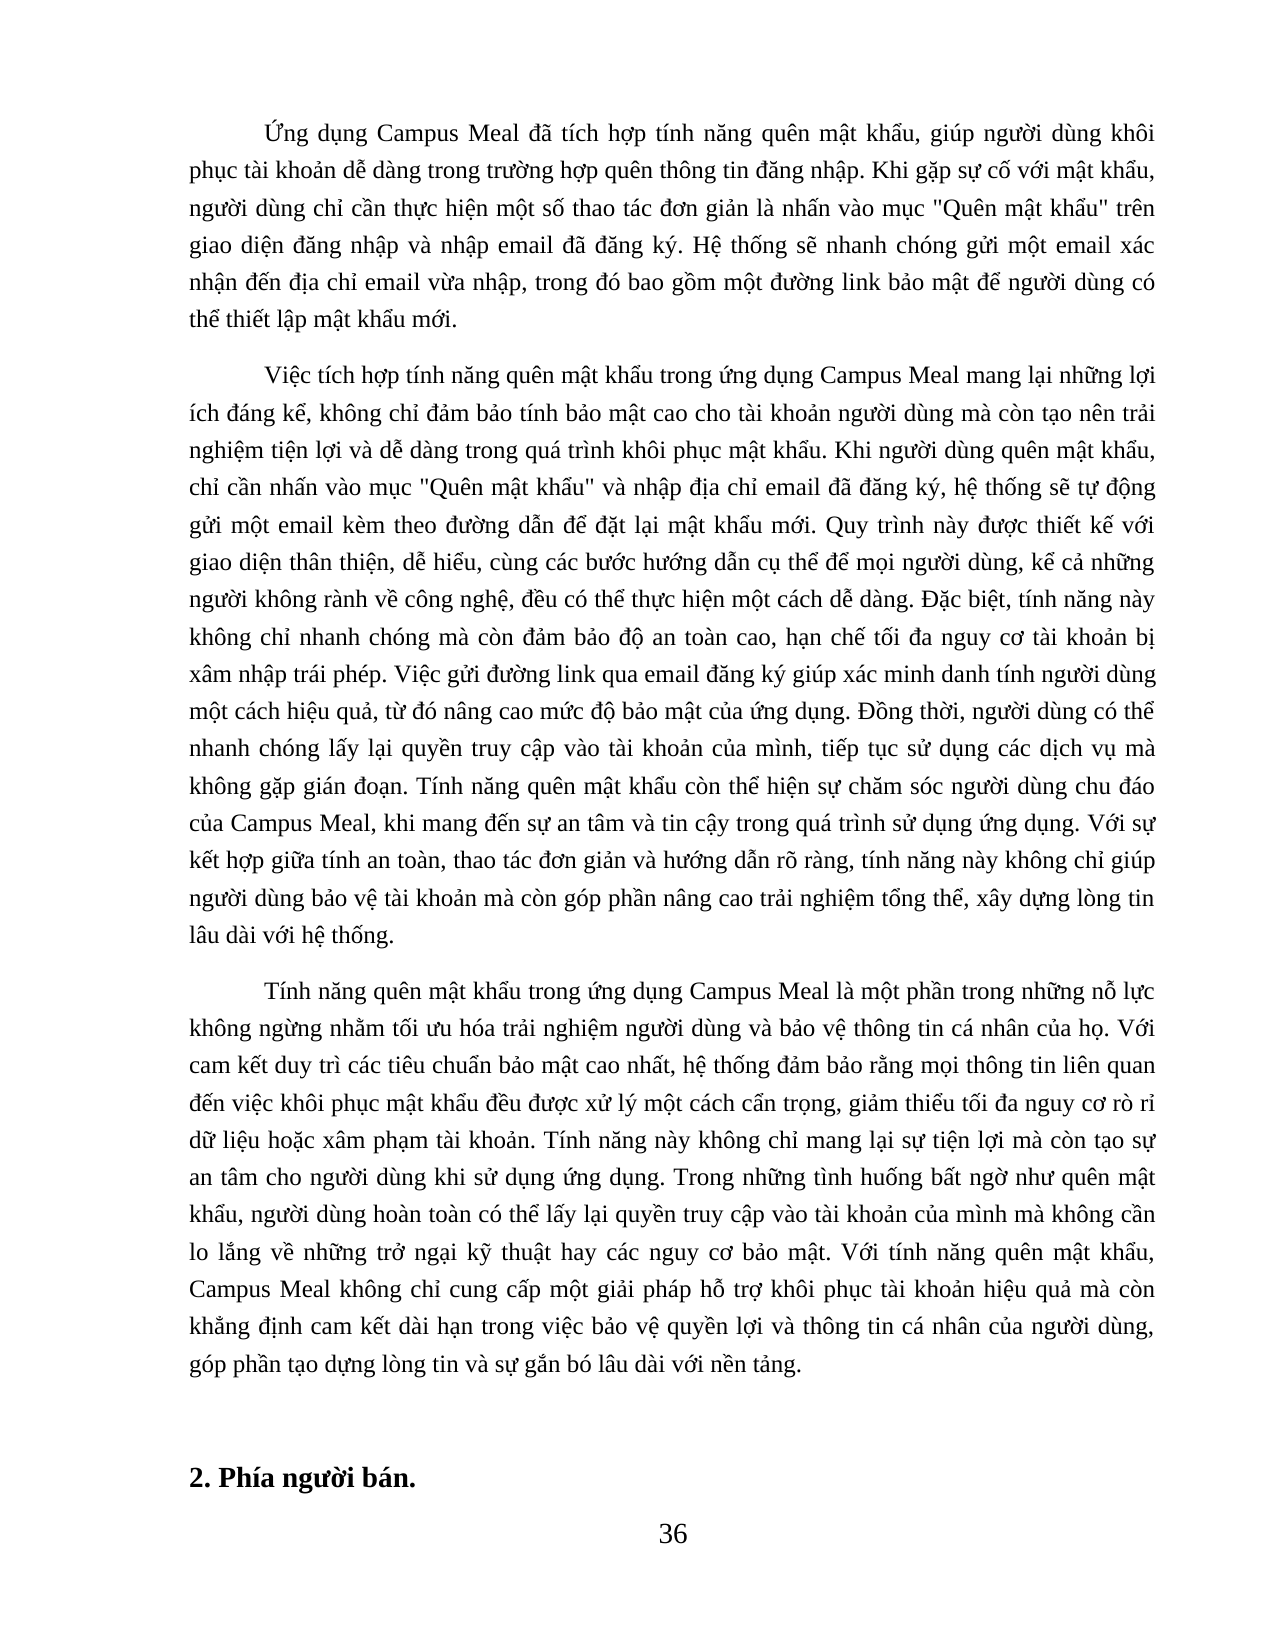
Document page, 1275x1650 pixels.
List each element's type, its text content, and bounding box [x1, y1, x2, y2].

text Ứng dụng Campus Meal đã tích hợp tính năng quên mật khẩu, giúp người dùng khôi phục tài khoản dễ dàng trong trường hợp quên thông tin đăng nhập. Khi gặp sự cố với mật khẩu, người dùng chỉ cần thực hiện một số thao tác đơn giản là nhấn vào mục "Quên mật khẩu" trên giao diện đăng nhập và nhập email đã đăng ký. Hệ thống sẽ nhanh chóng gửi một email xác nhận đến địa chỉ email vừa nhập, trong đó bao gồm một đường link bảo mật để người dùng có thể thiết lập mật khẩu mới. [189, 118, 1157, 333]
text Việc tích hợp tính năng quên mật khẩu trong ứng dụng Campus Meal mang lại những lợi ích đáng kể, không chỉ đảm bảo tính bảo mật cao cho tài khoản người dùng mà còn tạo nên trải nghiệm tiện lợi và dễ dàng trong quá trình khôi phục mật khẩu. Khi người dùng quên mật khẩu, chỉ cần nhấn vào mục "Quên mật khẩu" và nhập địa chỉ email đã đăng ký, hệ thống sẽ tự động gửi một email kèm theo đường dẫn để đặt lại mật khẩu mới. Quy trình này được thiết kế với giao diện thân thiện, dễ hiểu, cùng các bước hướng dẫn cụ thể để mọi người dùng, kể cả những người không rành về công nghệ, đều có thể thực hiện một cách dễ dàng. Đặc biệt, tính năng này không chỉ nhanh chóng mà còn đảm bảo độ an toàn cao, hạn chế tối đa nguy cơ tài khoản bị xâm nhập trái phép. Việc gửi đường link qua email đăng ký giúp xác minh danh tính người dùng một cách hiệu quả, từ đó nâng cao mức độ bảo mật của ứng dụng. Đồng thời, người dùng có thể nhanh chóng lấy lại quyền truy cập vào tài khoản của mình, tiếp tục sử dụng các dịch vụ mà không gặp gián đoạn. Tính năng quên mật khẩu còn thể hiện sự chăm sóc người dùng chu đáo của Campus Meal, khi mang đến sự an tâm và tin cậy trong quá trình sử dụng ứng dụng. Với sự kết hợp giữa tính an toàn, thao tác đơn giản và hướng dẫn rõ ràng, tính năng này không chỉ giúp người dùng bảo vệ tài khoản mà còn góp phần nâng cao trải nghiệm tổng thể, xây dựng lòng tin lâu dài với hệ thống. [189, 361, 1157, 949]
text 2. Phía người bán. [189, 1461, 1157, 1494]
text Tính năng quên mật khẩu trong ứng dụng Campus Meal là một phần trong những nỗ lực không ngừng nhằm tối ưu hóa trải nghiệm người dùng và bảo vệ thông tin cá nhân của họ. Với cam kết duy trì các tiêu chuẩn bảo mật cao nhất, hệ thống đảm bảo rằng mọi thông tin liên quan đến việc khôi phục mật khẩu đều được xử lý một cách cẩn trọng, giảm thiểu tối đa nguy cơ rò rỉ dữ liệu hoặc xâm phạm tài khoản. Tính năng này không chỉ mang lại sự tiện lợi mà còn tạo sự an tâm cho người dùng khi sử dụng ứng dụng. Trong những tình huống bất ngờ như quên mật khẩu, người dùng hoàn toàn có thể lấy lại quyền truy cập vào tài khoản của mình mà không cần lo lắng về những trở ngại kỹ thuật hay các nguy cơ bảo mật. Với tính năng quên mật khẩu, Campus Meal không chỉ cung cấp một giải pháp hỗ trợ khôi phục tài khoản hiệu quả mà còn khẳng định cam kết dài hạn trong việc bảo vệ quyền lợi và thông tin cá nhân của người dùng, góp phần tạo dựng lòng tin và sự gắn bó lâu dài với nền tảng. [189, 976, 1157, 1377]
